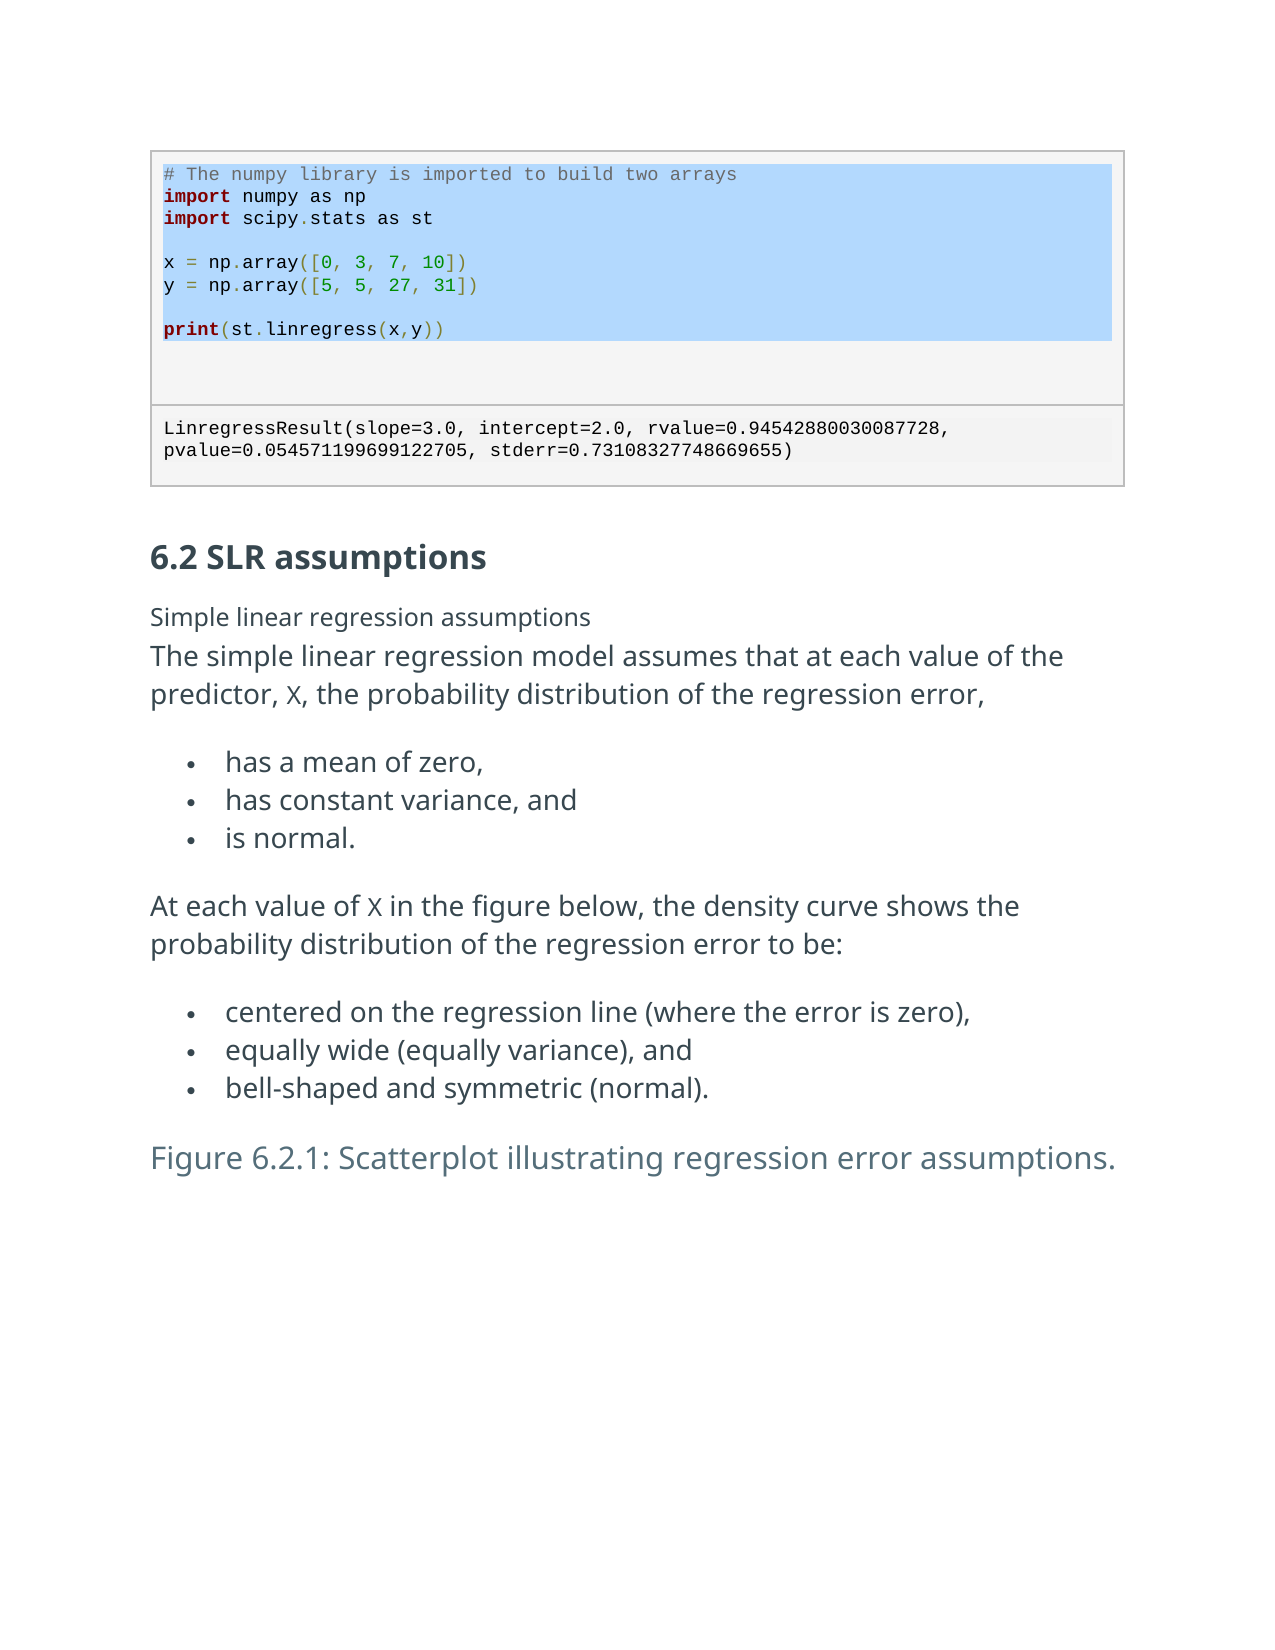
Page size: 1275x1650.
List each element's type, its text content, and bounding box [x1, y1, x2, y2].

table_cell LinregressResult(slope=3.0, intercept=2.0, rvalue=0.94542880030087728, pvalue=0.054571199699122705, stderr=0.73108327748669655) [152, 406, 1123, 485]
subtitle 6.2 SLR assumptions [150, 534, 1094, 579]
list equally wide (equally variance), and [187, 1030, 1125, 1069]
list has a mean of zero, [187, 742, 1125, 780]
table_header # The numpy library is imported to build two arrays import numpy as np import scipy.stats as st x = np.array([0, 3, 7, 10]) y = np.array([5, 5, 27, 31]) print(st.linregress(x,y)) [152, 152, 1123, 404]
text At each value of X in the figure below, the density curve shows the probability distribution of the regression error to be: [150, 886, 1125, 963]
list is normal. [187, 819, 1125, 857]
list bell-shaped and symmetric (normal). [187, 1069, 1125, 1107]
text Figure 6.2.1: Scatterplot illustrating regression error assumptions. [150, 1136, 1125, 1179]
list has constant variance, and [187, 780, 1125, 819]
text The simple linear regression model assumes that at each value of the predictor, X, the probability distribution of the regression error, [150, 636, 1125, 713]
subtitle Simple linear regression assumptions [150, 599, 1125, 633]
list centered on the regression line (where the error is zero), [187, 992, 1125, 1030]
